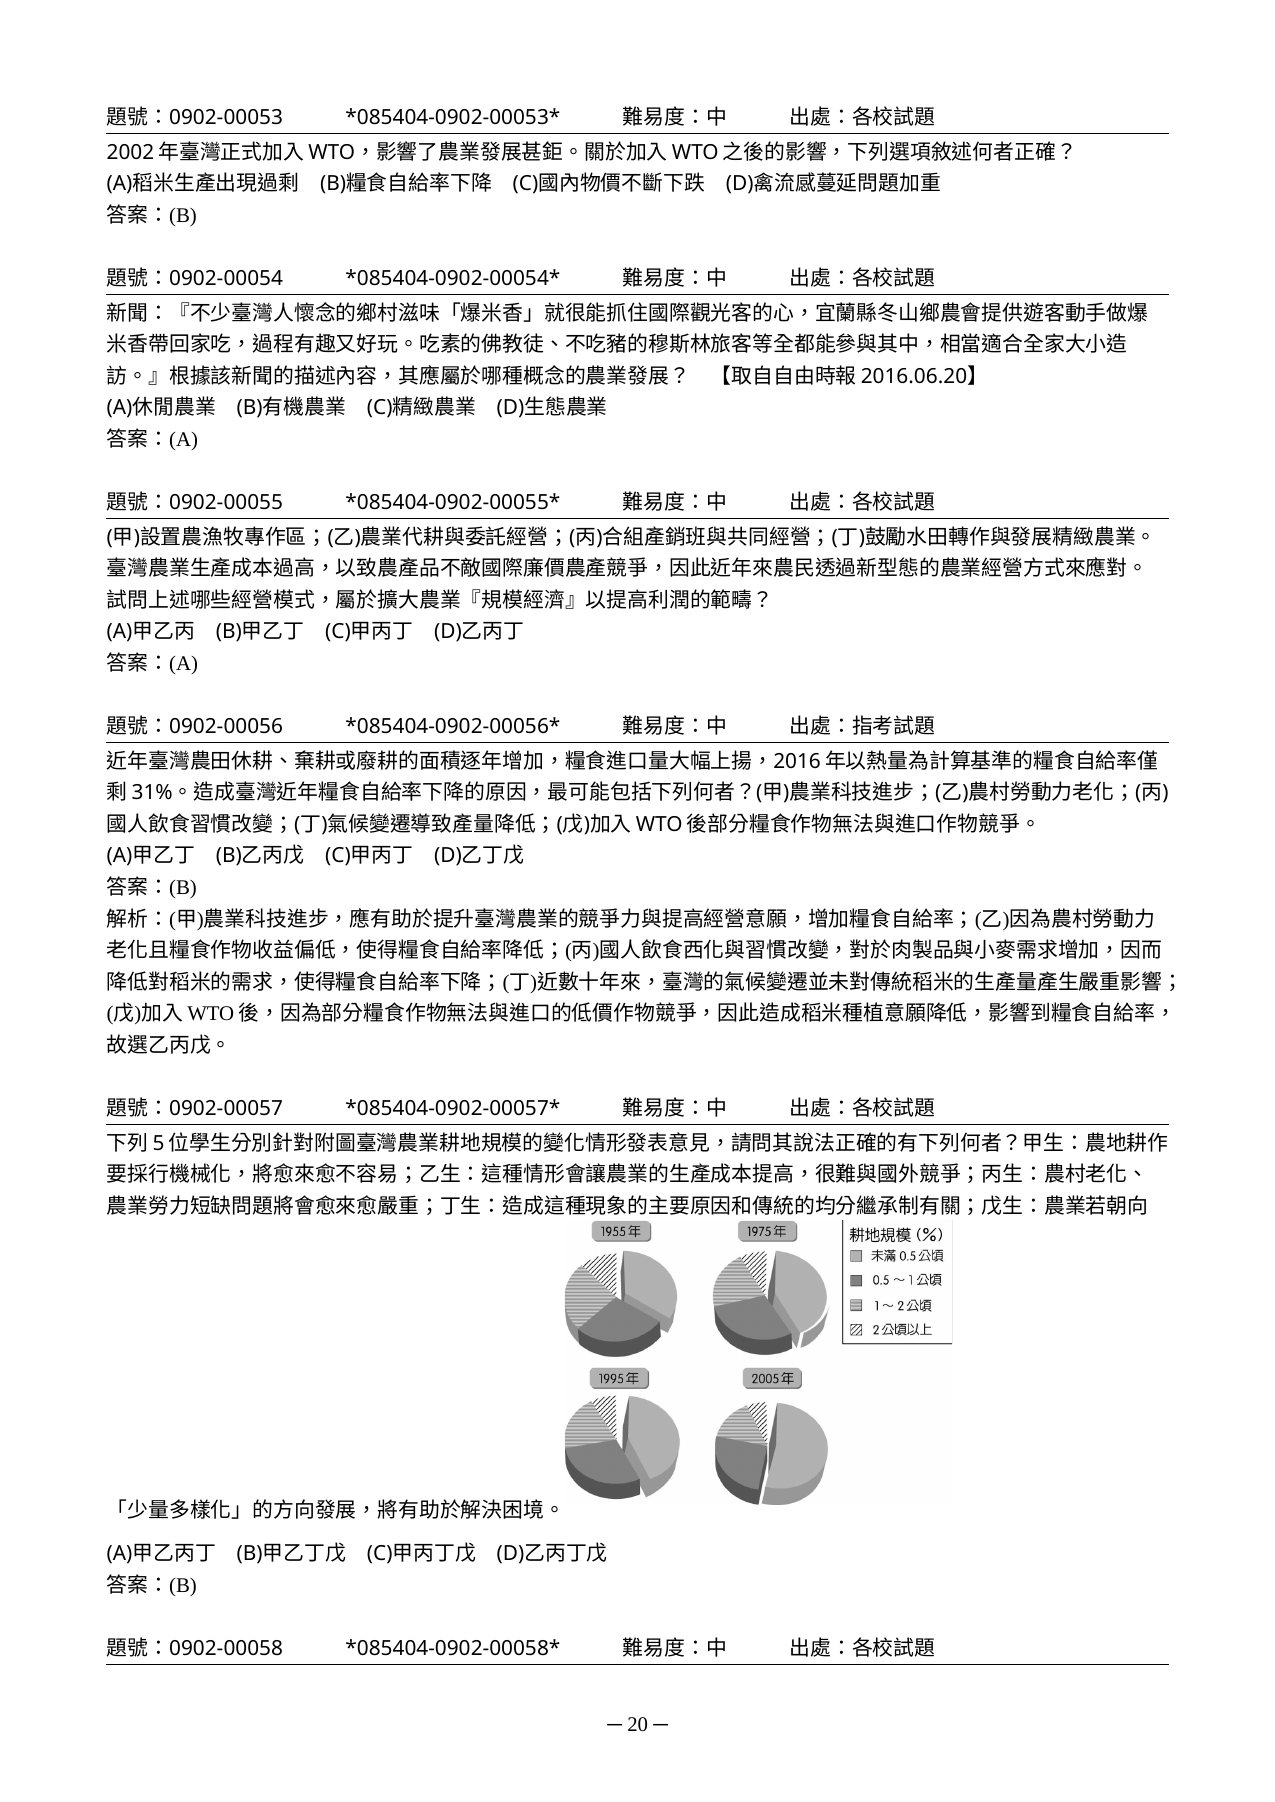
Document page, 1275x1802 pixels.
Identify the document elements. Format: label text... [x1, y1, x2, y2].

text 答案：(B) [106, 1567, 1169, 1599]
text 下列5位學生分別針對附圖臺灣農業耕地規模的變化情形發表意見，請問其說法正確的有下列何者？甲生：農地耕作要採行機械化，將愈來愈不容易；乙生：這種情形會讓農業的生產成本提高，很難與國外競爭；丙生：農村老化、農業勞力短缺問題將會愈來愈嚴重；丁生：造成這種現象的主要原因和傳統的均分繼承制有關；戊生：農業若朝向「少量多樣化」的方向發展，將有助於解決困境。 (A)甲乙丙丁 (B)甲乙丁戊 (C)甲丙丁戊 (D)乙丙丁戊 [106, 1125, 1169, 1567]
text 題號：0902-00057 *085404-0902-00057* 難易度：中 出處：各校試題 [106, 1091, 1169, 1124]
picture [564, 1220, 953, 1505]
text 題號：0902-00056 *085404-0902-00056* 難易度：中 出處：指考試題 [106, 709, 1169, 742]
text 答案：(A) [106, 422, 1169, 453]
text (甲)設置農漁牧專作區；(乙)農業代耕與委託經營；(丙)合組產銷班與共同經營；(丁)鼓勵水田轉作與發展精緻農業。臺灣農業生產成本過高，以致農產品不敵國際廉價農產競爭，因此近年來農民透過新型態的農業經營方式來應對。試問上述哪些經營模式，屬於擴大農業『規模經濟』以提高利潤的範疇？ (A)甲乙丙 (B)甲乙丁 (C)甲丙丁 (D)乙丙丁 [106, 519, 1169, 646]
text 近年臺灣農田休耕、棄耕或廢耕的面積逐年增加，糧食進口量大幅上揚，2016年以熱量為計算基準的糧食自給率僅剩31%。造成臺灣近年糧食自給率下降的原因，最可能包括下列何者？(甲)農業科技進步；(乙)農村勞動力老化；(丙)國人飲食習慣改變；(丁)氣候變遷導致產量降低；(戊)加入WTO後部分糧食作物無法與進口作物競爭。 (A)甲乙丁 (B)乙丙戊 (C)甲丙丁 (D)乙丁戊 [106, 743, 1169, 870]
text 題號：0902-00058 *085404-0902-00058* 難易度：中 出處：各校試題 [106, 1630, 1169, 1664]
text 答案：(B) [106, 870, 1169, 901]
text 解析：(甲)農業科技進步，應有助於提升臺灣農業的競爭力與提高經營意願，增加糧食自給率；(乙)因為農村勞動力老化且糧食作物收益偏低，使得糧食自給率降低；(丙)國人飲食西化與習慣改變，對於肉製品與小麥需求增加，因而降低對稻米的需求，使得糧食自給率下降；(丁)近數十年來，臺灣的氣候變遷並未對傳統稻米的生產量產生嚴重影響；(戊)加入WTO後，因為部分糧食作物無法與進口的低價作物競爭，因此造成稻米種植意願降低，影響到糧食自給率，故選乙丙戊。 [106, 901, 1169, 1059]
text 題號：0902-00053 *085404-0902-00053* 難易度：中 出處：各校試題 [106, 100, 1169, 133]
text 題號：0902-00054 *085404-0902-00054* 難易度：中 出處：各校試題 [106, 261, 1169, 294]
text 題號：0902-00055 *085404-0902-00055* 難易度：中 出處：各校試題 [106, 485, 1169, 518]
text 新聞：『不少臺灣人懷念的鄉村滋味「爆米香」就很能抓住國際觀光客的心，宜蘭縣冬山鄉農會提供遊客動手做爆米香帶回家吃，過程有趣又好玩。吃素的佛教徒、不吃豬的穆斯林旅客等全都能參與其中，相當適合全家大小造訪。』根據該新聞的描述內容，其應屬於哪種概念的農業發展？ 【取自自由時報2016.06.20】 (A)休閒農業 (B)有機農業 (C)精緻農業 (D)生態農業 [106, 295, 1169, 422]
text 2002年臺灣正式加入WTO，影響了農業發展甚鉅。關於加入WTO之後的影響，下列選項敘述何者正確？ (A)稻米生產出現過剩 (B)糧食自給率下降 (C)國內物價不斷下跌 (D)禽流感蔓延問題加重 [106, 134, 1169, 197]
text 答案：(A) [106, 646, 1169, 677]
text 答案：(B) [106, 197, 1169, 229]
